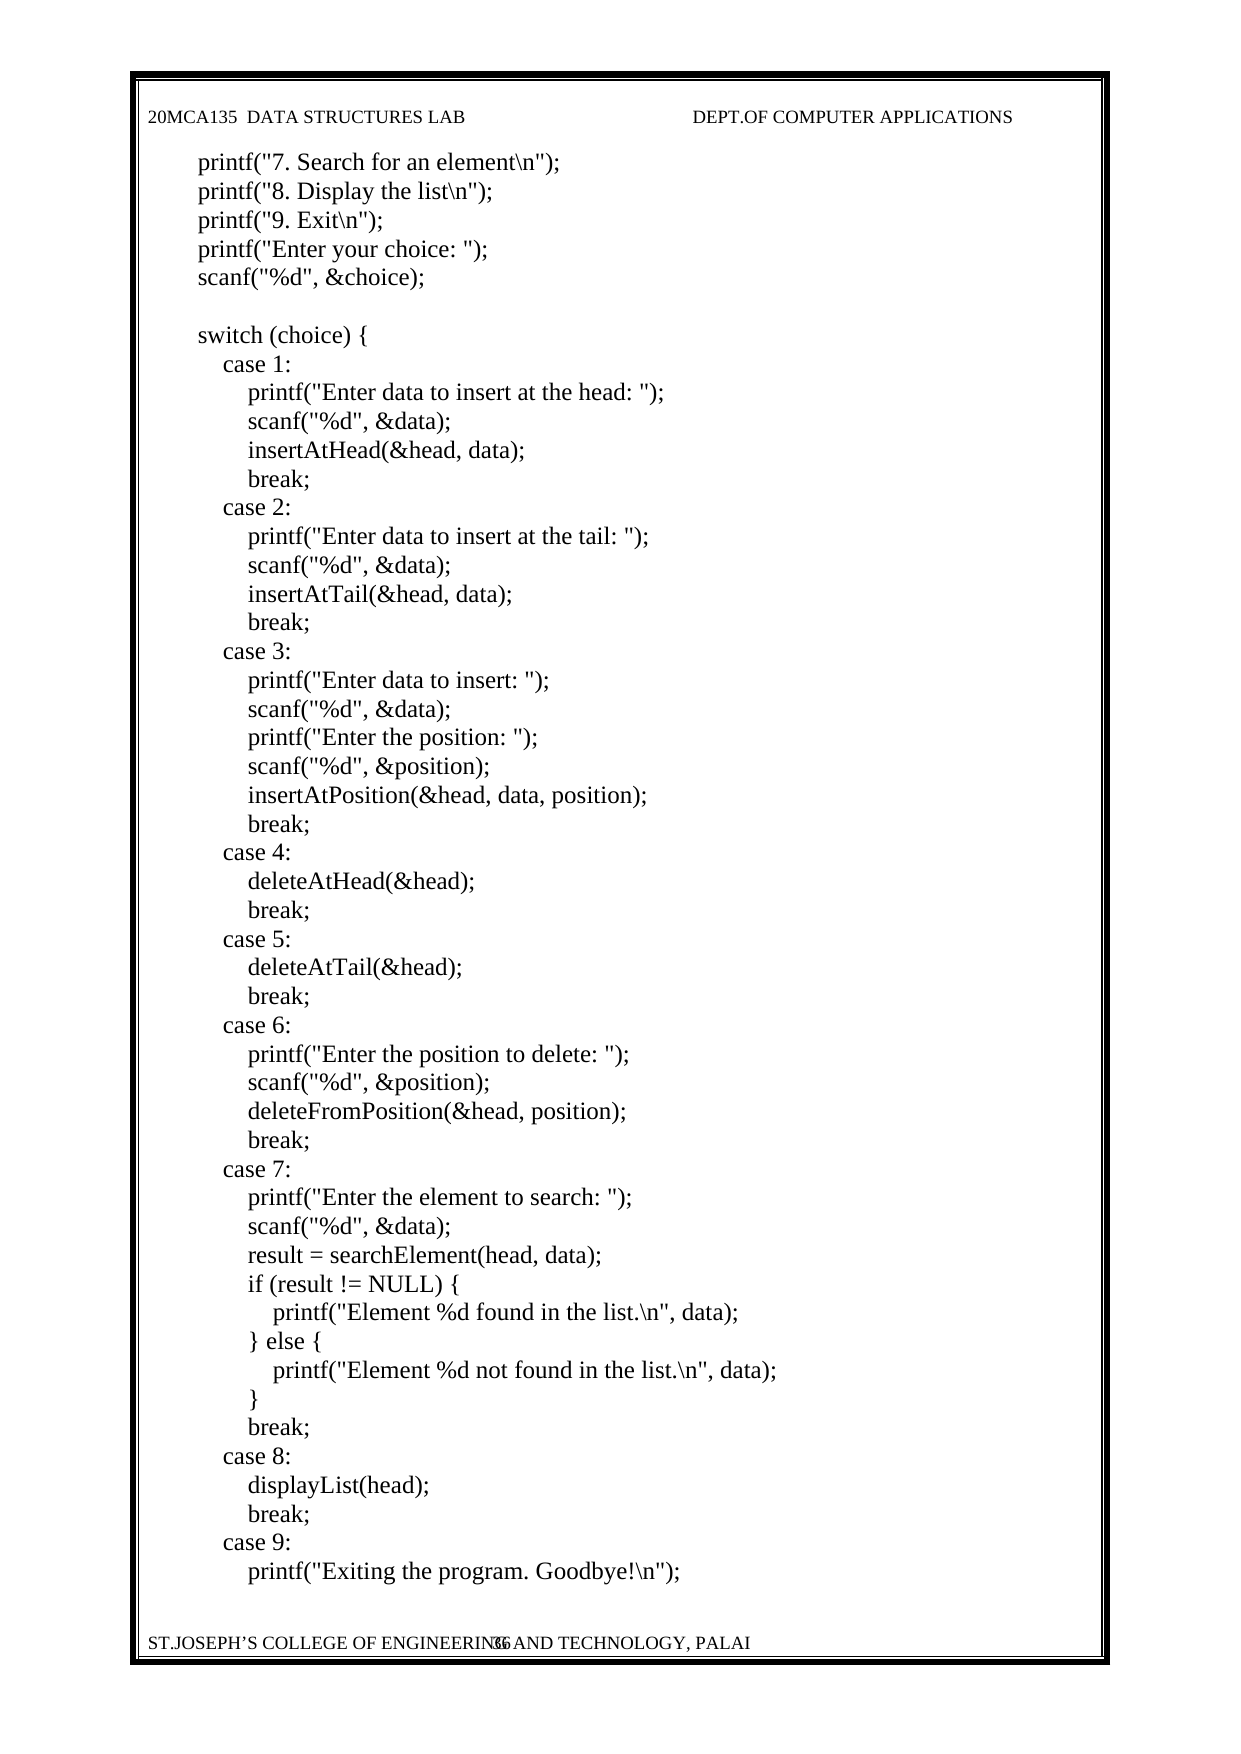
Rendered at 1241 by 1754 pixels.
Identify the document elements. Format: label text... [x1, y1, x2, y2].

text printf("Enter data to insert: "); [148, 665, 1093, 694]
text } [148, 1384, 1093, 1412]
text deleteAtTail(&head); [148, 952, 1093, 981]
text scanf("%d", &data); [148, 694, 1093, 722]
text case 4: [148, 837, 1093, 866]
text deleteFromPosition(&head, position); [148, 1096, 1093, 1125]
text printf("Enter the position to delete: "); [148, 1039, 1093, 1067]
text case 5: [148, 924, 1093, 952]
text break; [148, 1412, 1093, 1441]
text insertAtTail(&head, data); [148, 579, 1093, 607]
text scanf("%d", &position); [148, 751, 1093, 780]
text printf("7. Search for an element\n"); [148, 147, 1093, 176]
text printf("Enter data to insert at the tail: "); [148, 521, 1093, 550]
text scanf("%d", &data); [148, 1211, 1093, 1240]
text printf("Enter the element to search: "); [148, 1182, 1093, 1211]
text printf("Enter your choice: "); [148, 234, 1093, 262]
text if (result != NULL) { [148, 1269, 1093, 1297]
text case 8: [148, 1441, 1093, 1470]
text switch (choice) { [148, 320, 1093, 349]
text displayList(head); [148, 1470, 1093, 1499]
text deleteAtHead(&head); [148, 866, 1093, 895]
text printf("Enter data to insert at the head: "); [148, 377, 1093, 406]
text break; [148, 809, 1093, 837]
text case 9: [148, 1527, 1093, 1556]
text case 1: [148, 349, 1093, 377]
text } else { [148, 1326, 1093, 1355]
text printf("8. Display the list\n"); [148, 176, 1093, 205]
text printf("Enter the position: "); [148, 722, 1093, 751]
text printf("Exiting the program. Goodbye!\n"); [148, 1556, 1093, 1585]
text break; [148, 981, 1093, 1010]
text scanf("%d", &choice); [148, 262, 1093, 291]
text result = searchElement(head, data); [148, 1240, 1093, 1269]
text scanf("%d", &data); [148, 406, 1093, 435]
text scanf("%d", &position); [148, 1067, 1093, 1096]
text break; [148, 607, 1093, 636]
text case 6: [148, 1010, 1093, 1039]
text insertAtHead(&head, data); [148, 435, 1093, 464]
text break; [148, 895, 1093, 924]
text break; [148, 1125, 1093, 1154]
text printf("Element %d not found in the list.\n", data); [148, 1355, 1093, 1384]
text case 7: [148, 1154, 1093, 1182]
text printf("Element %d found in the list.\n", data); [148, 1297, 1093, 1326]
text case 3: [148, 636, 1093, 665]
text case 2: [148, 492, 1093, 521]
text scanf("%d", &data); [148, 550, 1093, 579]
text break; [148, 1499, 1093, 1527]
text break; [148, 464, 1093, 492]
text printf("9. Exit\n"); [148, 205, 1093, 234]
text insertAtPosition(&head, data, position); [148, 780, 1093, 809]
